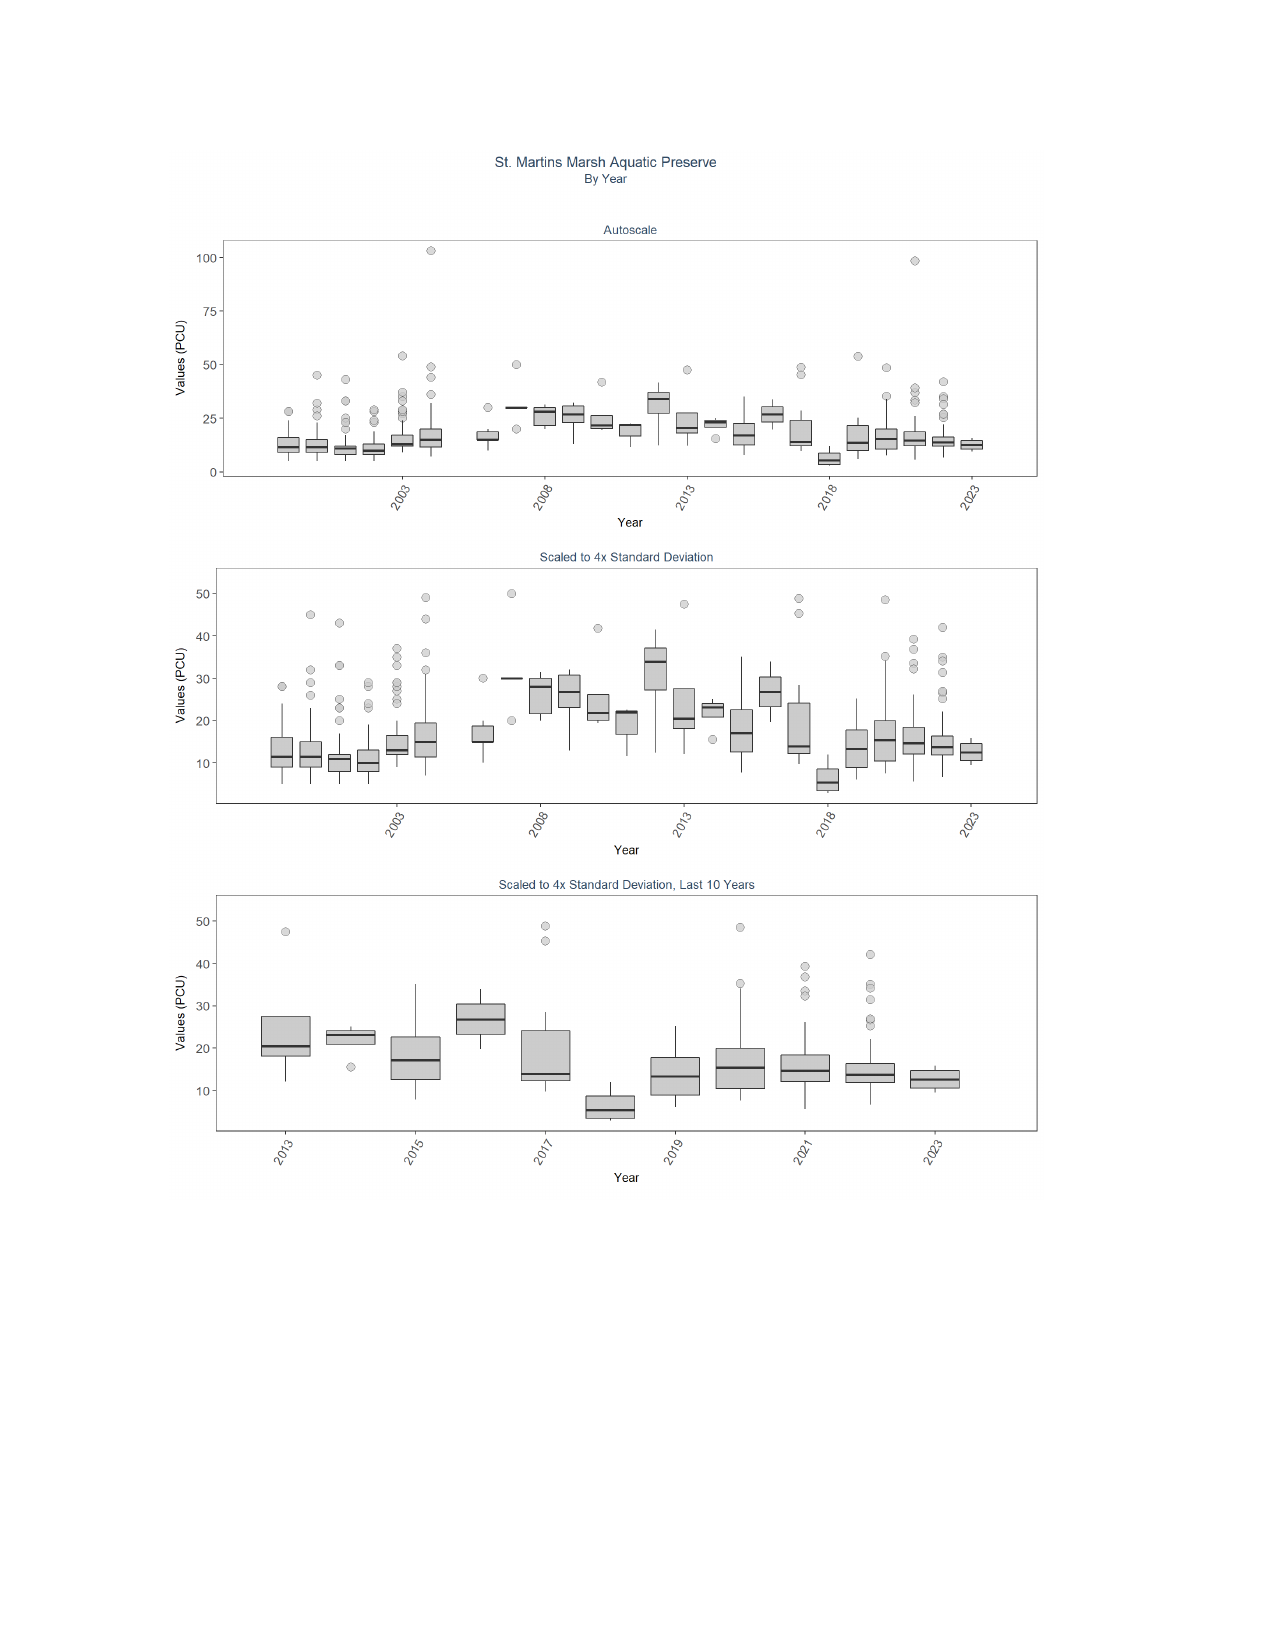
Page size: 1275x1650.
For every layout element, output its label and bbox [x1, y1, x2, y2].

picture [168, 150, 1044, 1200]
